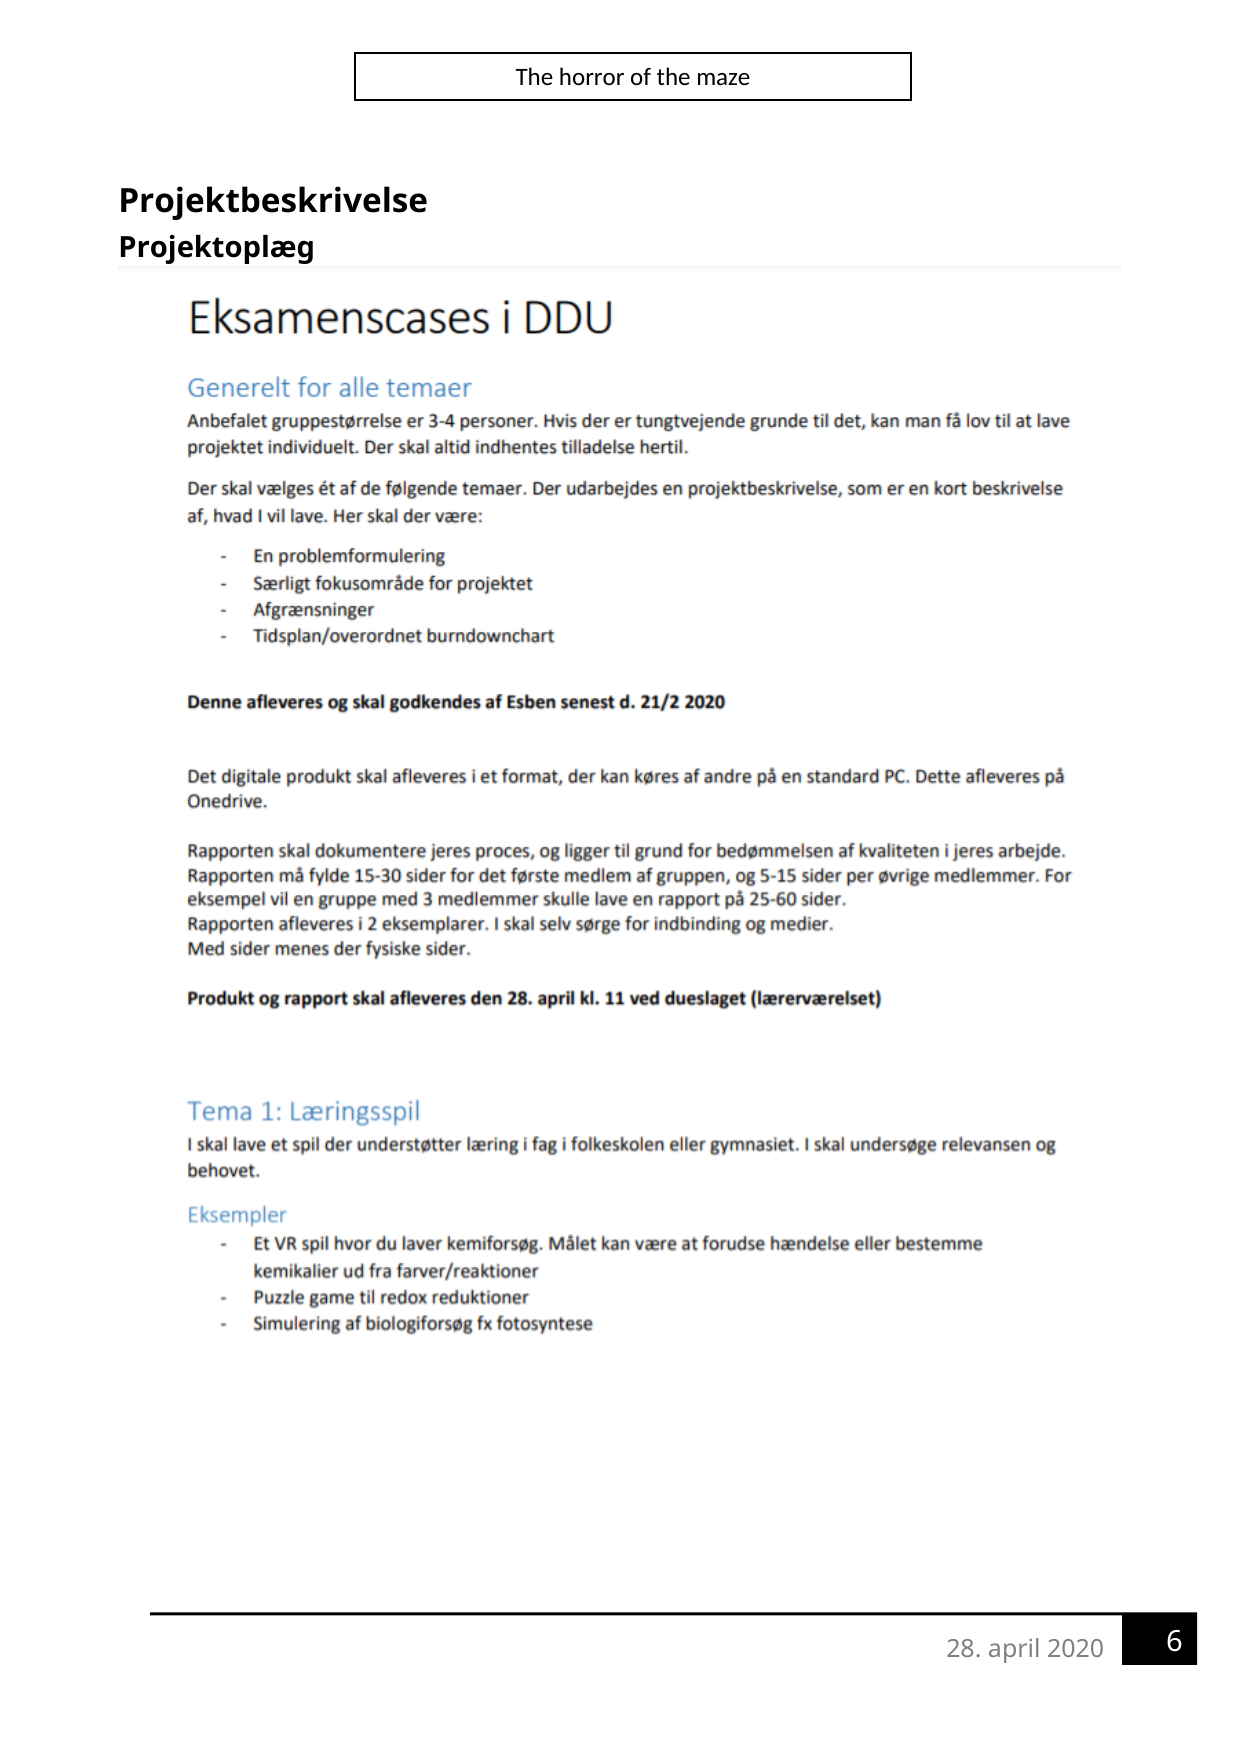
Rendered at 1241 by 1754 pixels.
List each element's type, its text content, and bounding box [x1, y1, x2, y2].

subtitle Projektoplæg [118, 227, 1122, 266]
picture [118, 266, 1122, 1383]
subtitle Projektbeskrivelse [118, 177, 1122, 223]
